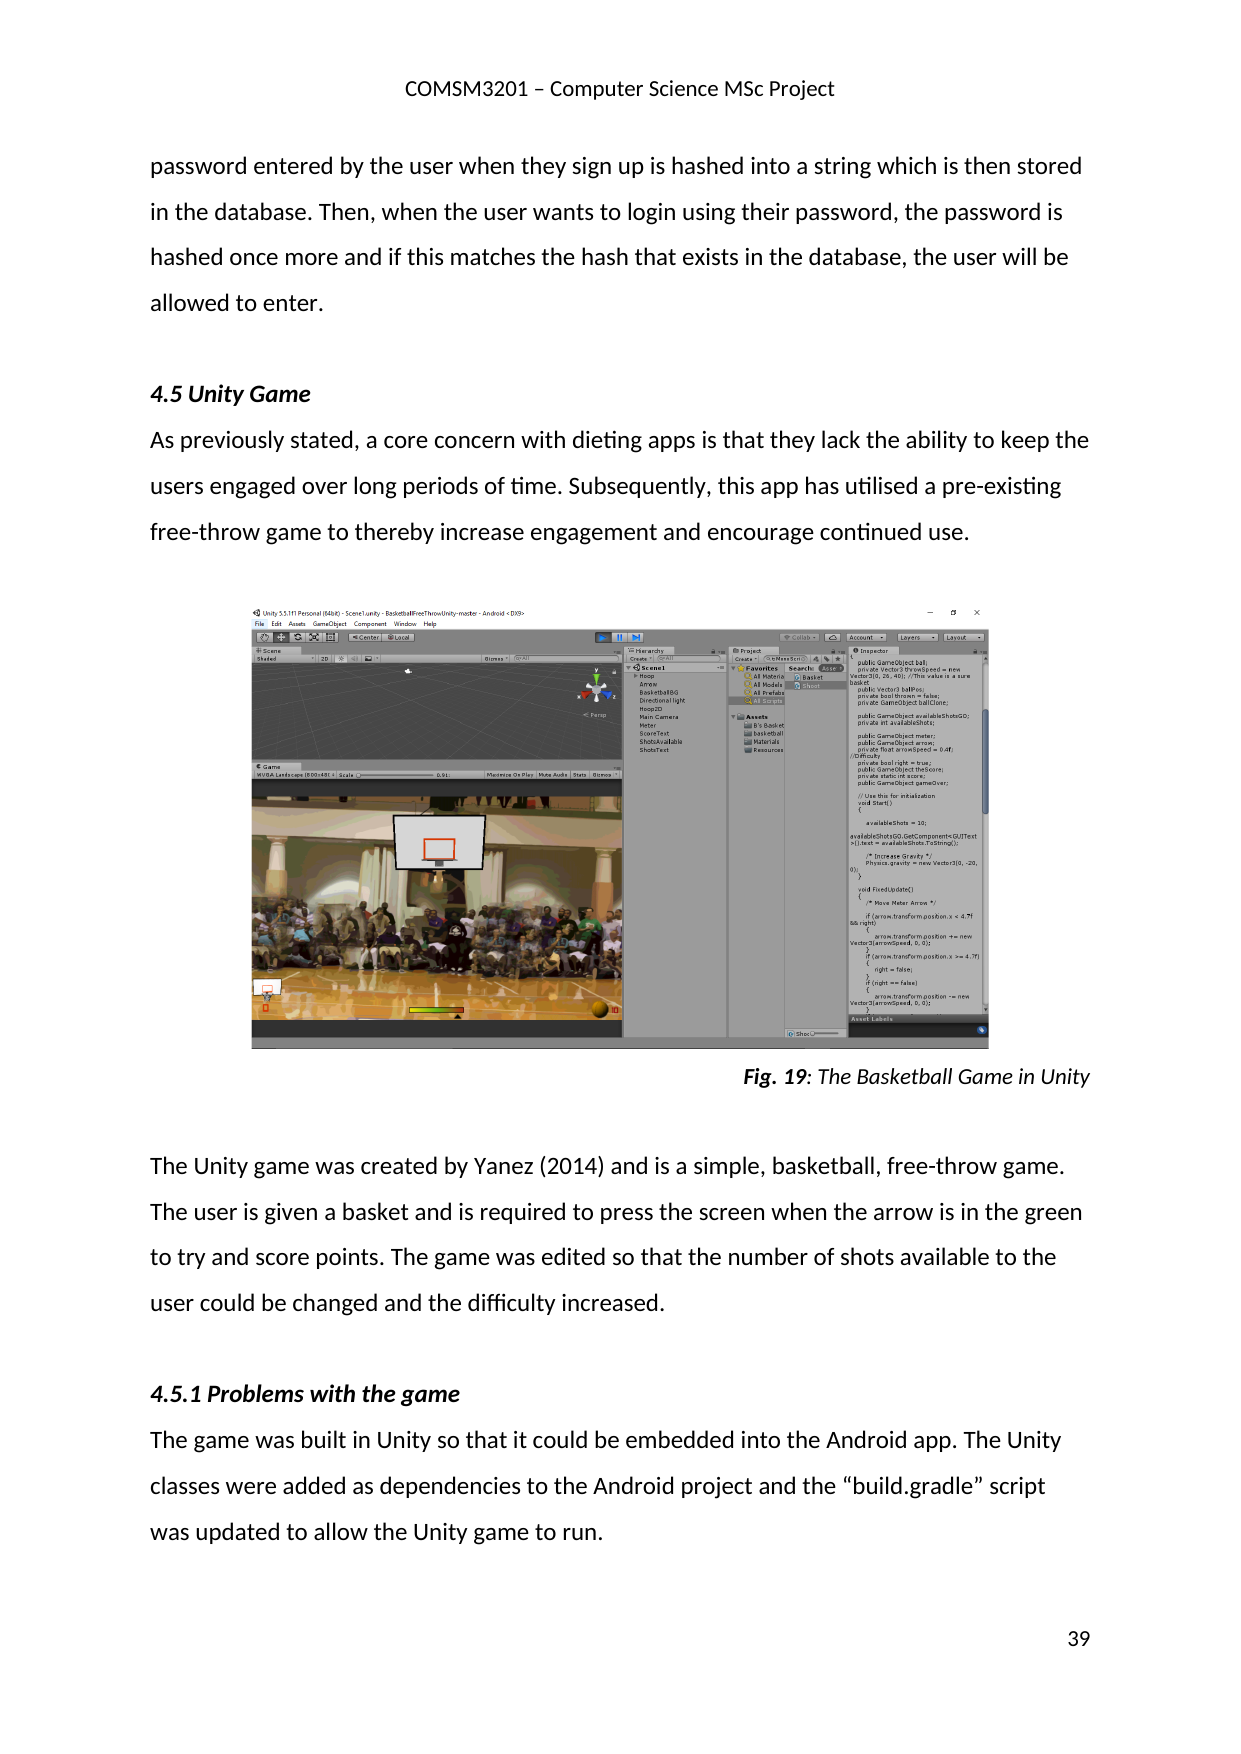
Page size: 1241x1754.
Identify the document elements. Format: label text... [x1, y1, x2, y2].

text 4.5 Unity Game [150, 379, 1090, 409]
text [150, 150, 1090, 318]
text The game was built in Unity so that it could be embedded into the Android app. The Unity classes were added as dependencies to the Android project and the “build.gradle” script was updated to allow the Unity game to run. [150, 1424, 1090, 1546]
text The Unity game was created by Yanez (2014) and is a simple, basketball, free-throw game. The user is given a basket and is required to press the screen when the arrow is in the green to try and score points. The game was edited so that the number of shots available to the user could be changed and the difficulty increased. [150, 1150, 1090, 1318]
text As previously stated, a core concern with dieting apps is that they lack the ability to keep the users engaged over long periods of time. Subsequently, this app has utilised a pre-existing free-throw game to thereby increase engagement and encourage continued use. [150, 424, 1090, 546]
text 4.5.1 Problems with the game [150, 1379, 1090, 1409]
picture [251, 607, 989, 1049]
text Fig. 19: The Basketball Game in Unity [150, 1062, 1090, 1090]
